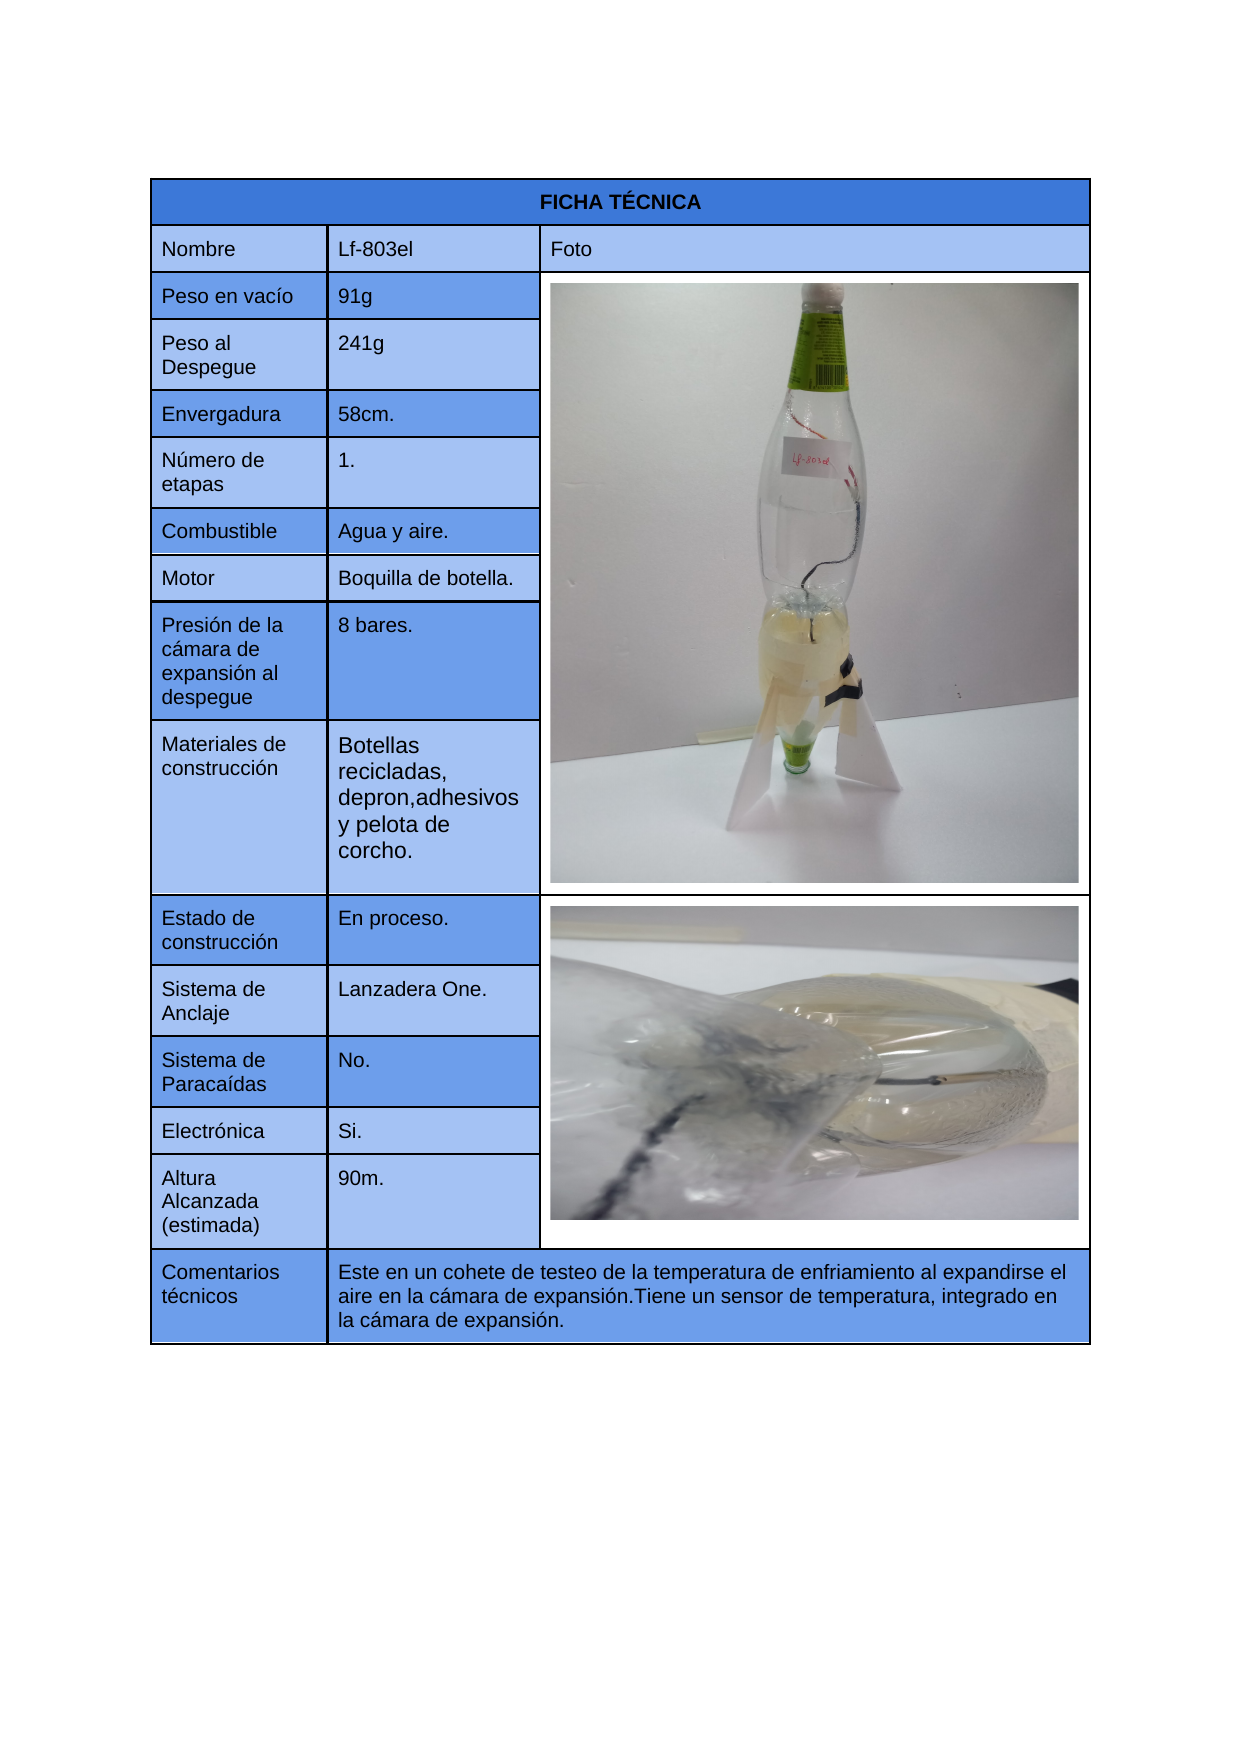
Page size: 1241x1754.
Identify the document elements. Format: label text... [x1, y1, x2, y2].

table_cell Lf-803el [329, 226, 539, 271]
table_cell 8 bares. [329, 603, 539, 719]
table_cell 241g [329, 320, 539, 389]
table_cell 1. [329, 438, 539, 507]
table_cell Electrónica [152, 1108, 326, 1153]
table_cell [541, 896, 1089, 1248]
picture [550, 283, 1079, 883]
table_cell 90m. [329, 1155, 539, 1248]
table_cell Sistema de Anclaje [152, 966, 326, 1035]
picture [550, 906, 1079, 1220]
table_cell No. [329, 1037, 539, 1106]
table_cell En proceso. [329, 896, 539, 964]
table_cell Materiales de construcción [152, 721, 326, 893]
table_cell Si. [329, 1108, 539, 1153]
table_cell Botellas recicladas, depron,adhesivos y pelota de corcho. [329, 721, 539, 893]
table_cell Comentarios técnicos [152, 1250, 326, 1342]
table_cell Agua y aire. [329, 509, 539, 553]
table_cell Peso al Despegue [152, 320, 326, 389]
table_cell Sistema de Paracaídas [152, 1037, 326, 1106]
table_cell Lanzadera One. [329, 966, 539, 1035]
table_cell Boquilla de botella. [329, 556, 539, 600]
table_cell Combustible [152, 509, 326, 553]
table_cell Presión de la cámara de expansión al despegue [152, 603, 326, 719]
table_cell 58cm. [329, 391, 539, 436]
table_cell [541, 273, 1089, 893]
table_cell Nombre [152, 226, 326, 271]
table_cell Este en un cohete de testeo de la temperatura de enfriamiento al expandirse el aire en la cámara de expansión.Tiene un sensor de temperatura, integrado en la cámara de expansión. [329, 1250, 1089, 1342]
table_cell Motor [152, 556, 326, 600]
table_cell Foto [541, 226, 1089, 271]
table_header FICHA TÉCNICA [152, 180, 1089, 224]
table_cell Número de etapas [152, 438, 326, 507]
table_cell Envergadura [152, 391, 326, 436]
table_cell Altura Alcanzada (estimada) [152, 1155, 326, 1248]
table_cell Estado de construcción [152, 896, 326, 964]
table_cell 91g [329, 273, 539, 318]
table_cell Peso en vacío [152, 273, 326, 318]
